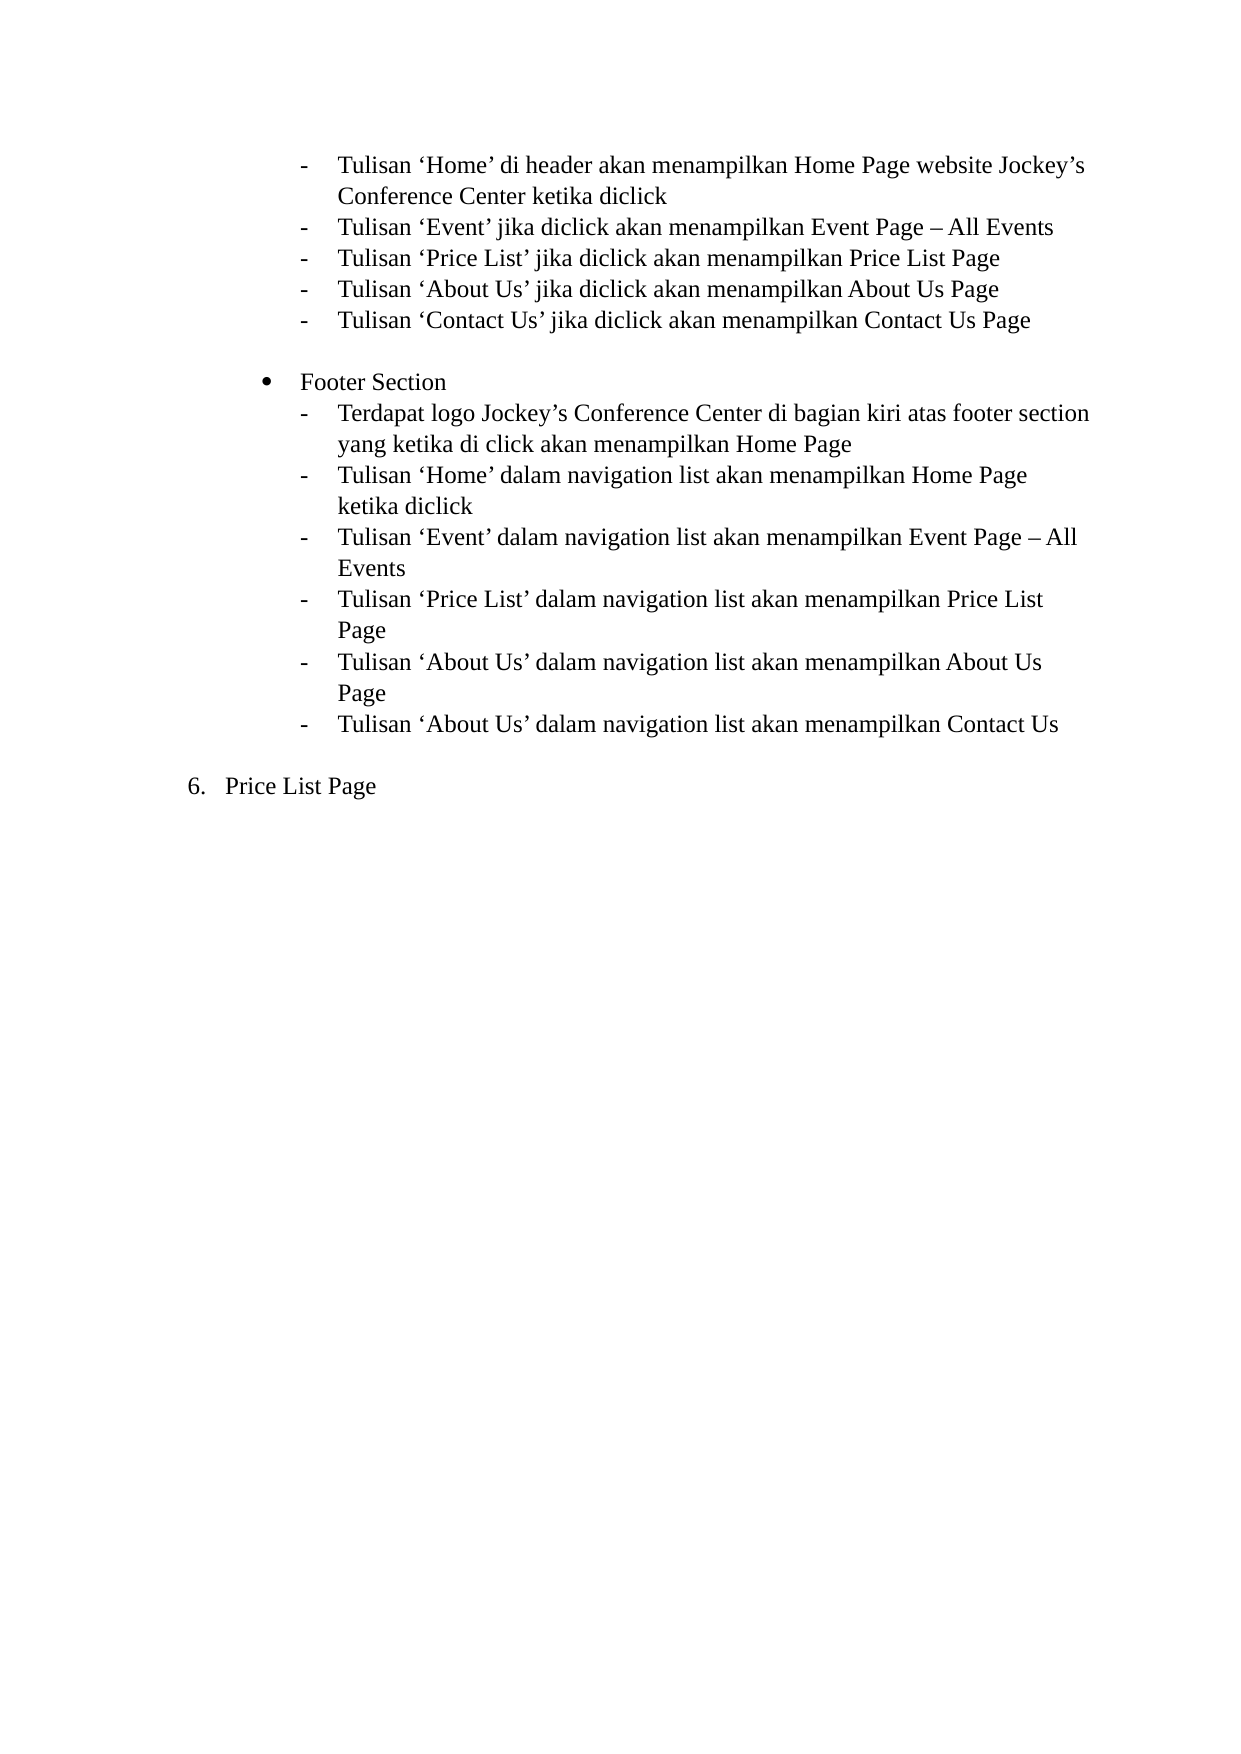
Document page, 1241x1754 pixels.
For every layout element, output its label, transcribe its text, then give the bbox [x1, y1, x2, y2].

list Tulisan ‘Home’ dalam navigation list akan menampilkan Home Page ketika diclick [300, 460, 1090, 520]
list Tulisan ‘Price List’ dalam navigation list akan menampilkan Price List Page [300, 584, 1090, 644]
list Tulisan ‘About Us’ dalam navigation list akan menampilkan About Us Page [300, 647, 1090, 706]
list Tulisan ‘About Us’ jika diclick akan menampilkan About Us Page [300, 274, 1090, 303]
list Tulisan ‘Contact Us’ jika diclick akan menampilkan Contact Us Page [300, 305, 1090, 334]
list Price List Page [187, 771, 1090, 799]
list Tulisan ‘Event’ jika diclick akan menampilkan Event Page – All Events [300, 212, 1090, 241]
list Tulisan ‘Home’ di header akan menampilkan Home Page website Jockey’s Conference Center ketika diclick [300, 150, 1090, 210]
list Tulisan ‘About Us’ dalam navigation list akan menampilkan Contact Us [300, 709, 1090, 737]
list Tulisan ‘Price List’ jika diclick akan menampilkan Price List Page [300, 243, 1090, 272]
list Footer Section [262, 367, 1090, 396]
list Tulisan ‘Event’ dalam navigation list akan menampilkan Event Page – All Events [300, 522, 1090, 582]
list Terdapat logo Jockey’s Conference Center di bagian kiri atas footer section yang ketika di click akan menampilkan Home Page [300, 398, 1090, 458]
